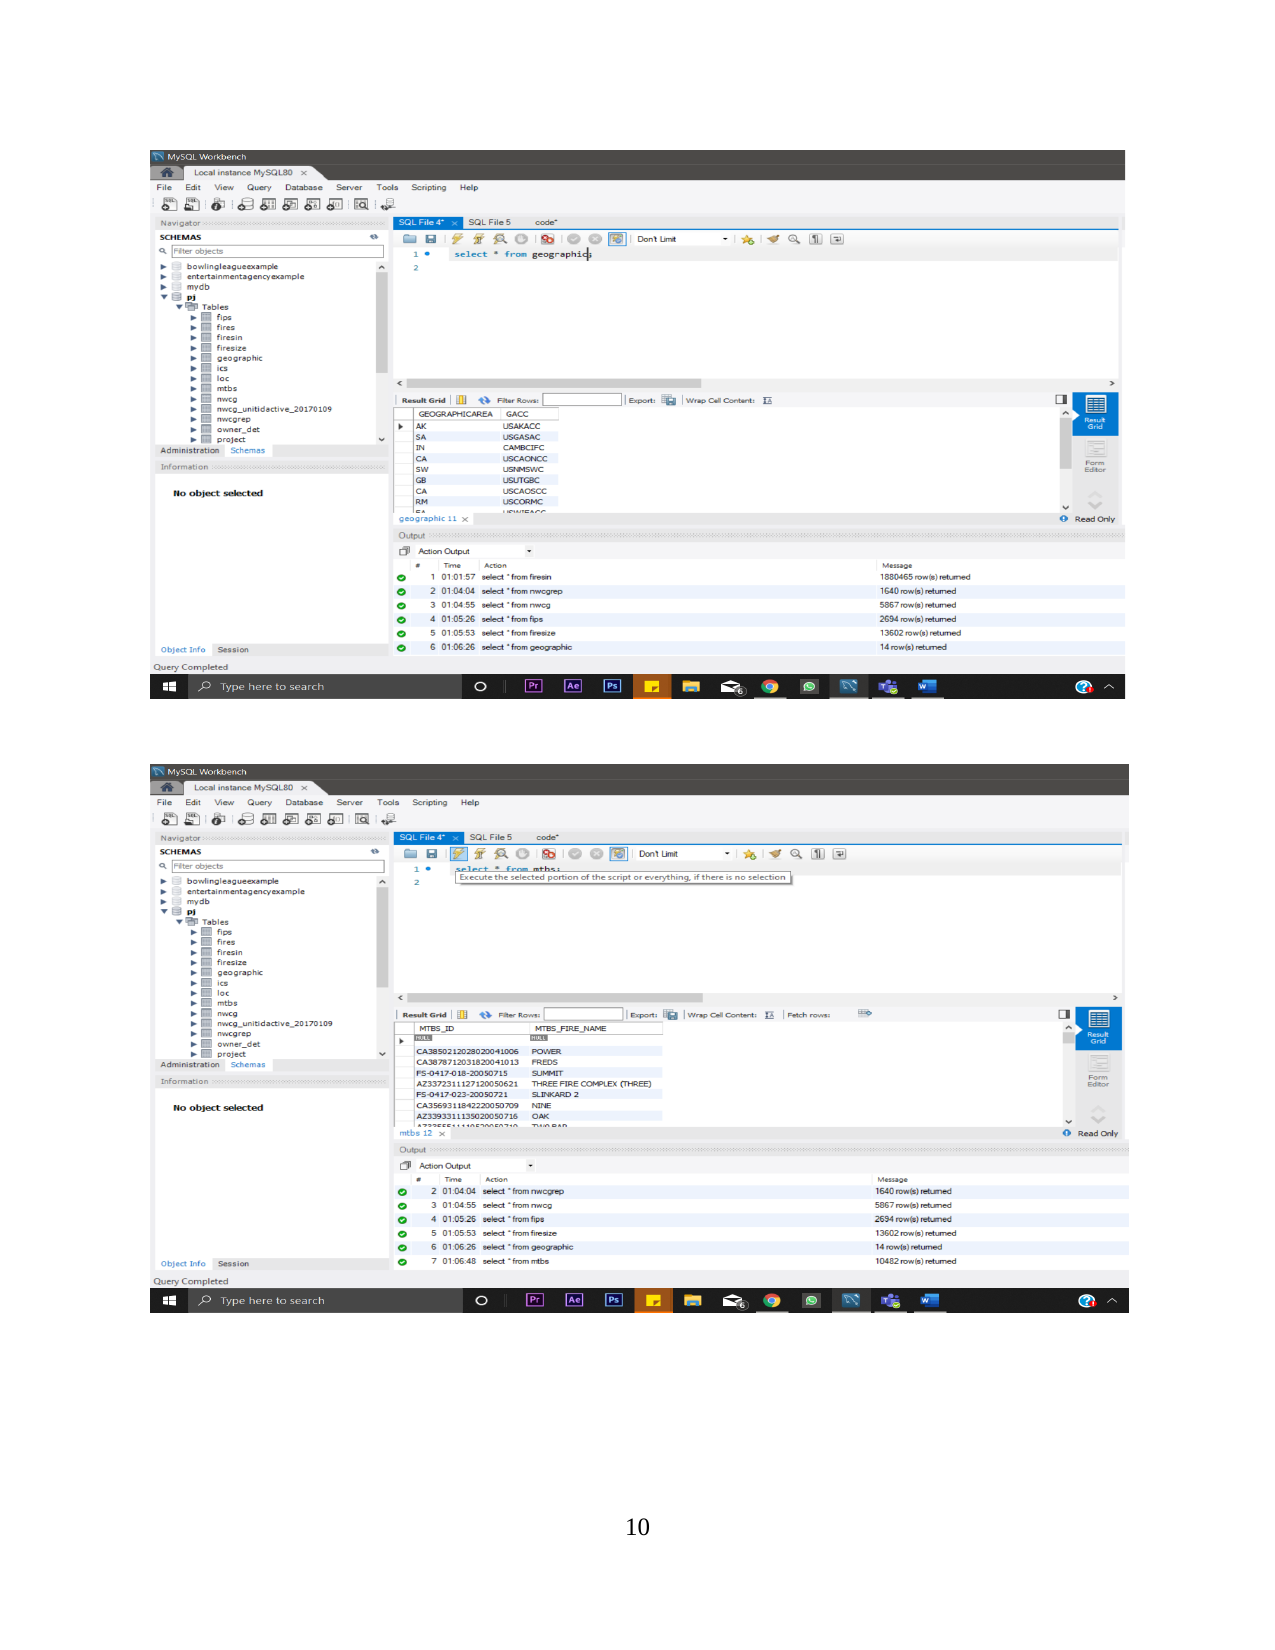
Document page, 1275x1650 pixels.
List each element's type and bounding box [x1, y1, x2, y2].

picture [150, 764, 1129, 1313]
picture [150, 150, 1125, 699]
